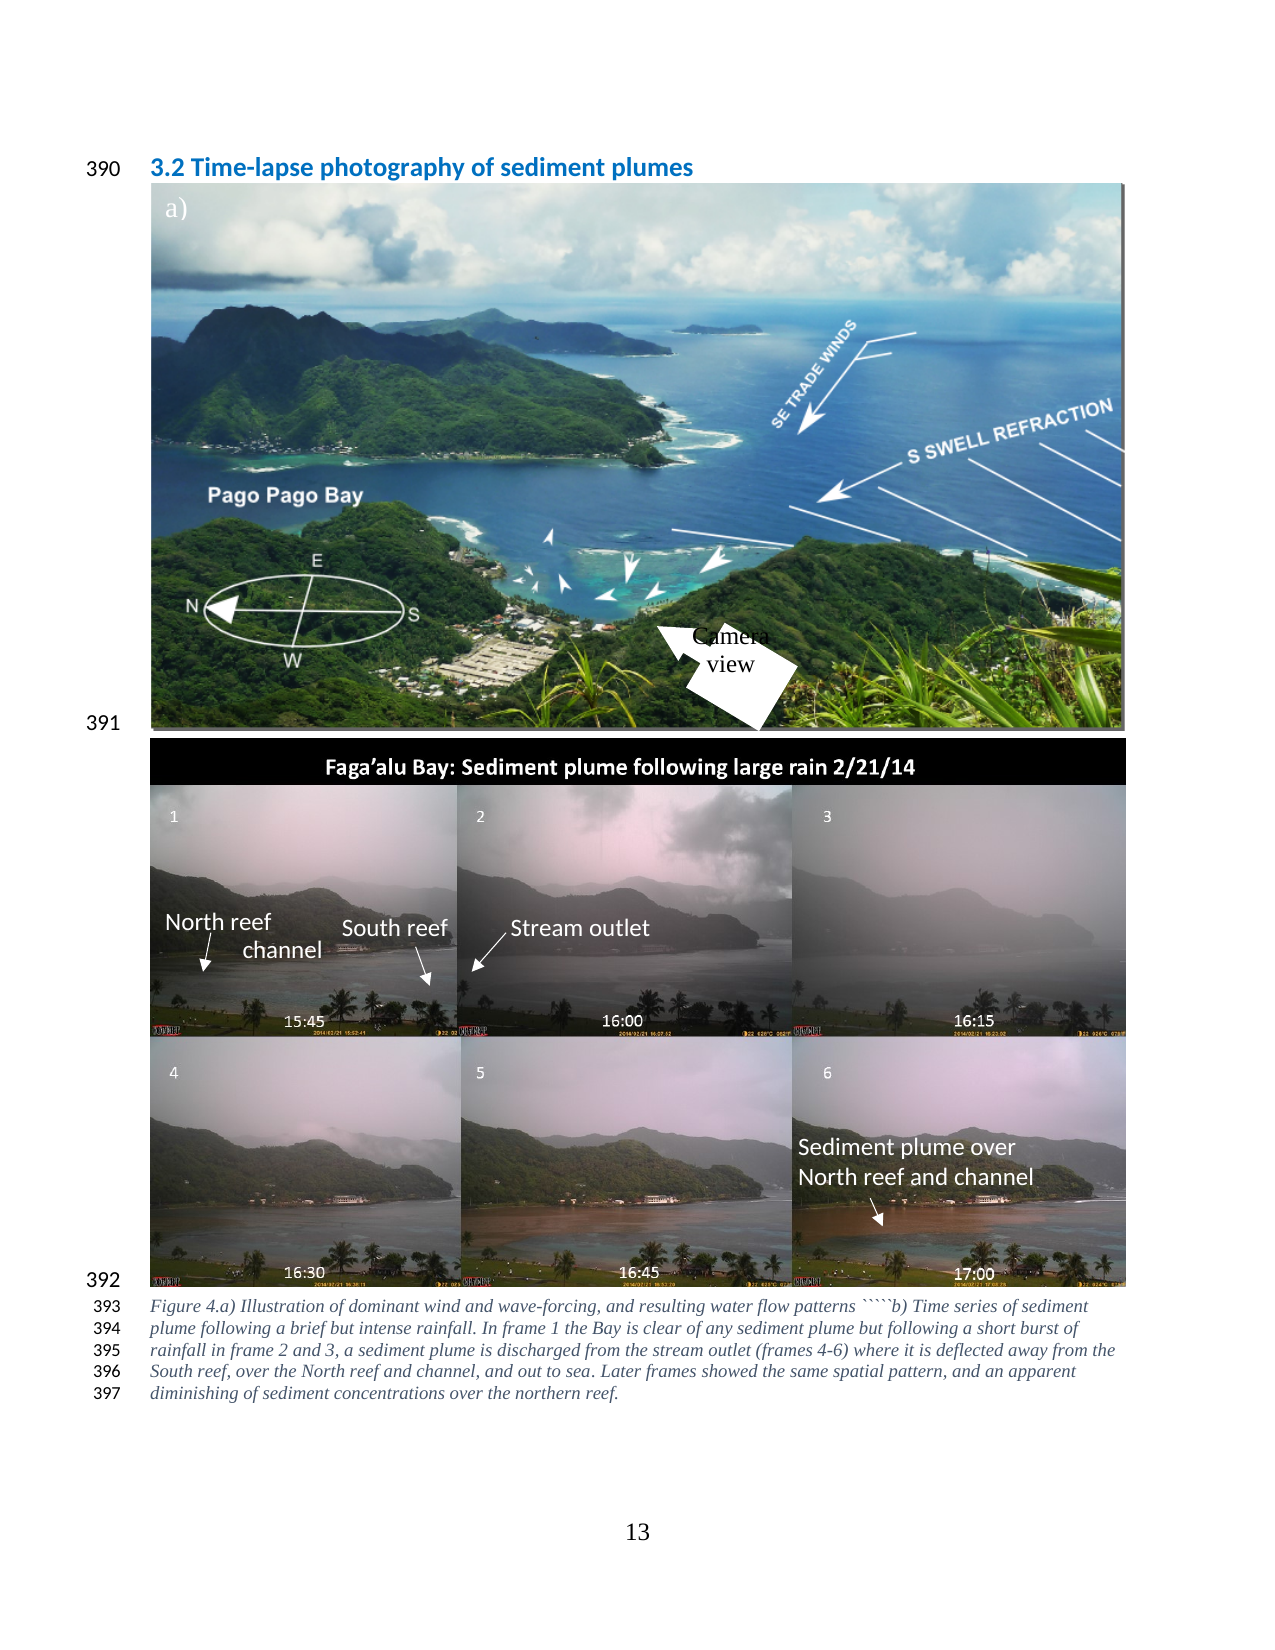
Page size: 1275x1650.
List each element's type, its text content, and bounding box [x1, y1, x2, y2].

subtitle 3.2 Time-lapse photography of sediment plumes [150, 150, 1125, 183]
picture [150, 738, 1126, 1287]
picture [150, 183, 1125, 731]
text Figure .a) Illustration of dominant wind and wave-forcing, and resulting water flow patterns `````b) Time series of sediment plume following a brief but intense rainfall. In frame 1 the Bay is clear of any sediment plume but following a short burst of rainfall in frame 2 and 3, a sediment plume is discharged from the stream outlet (frames 4-6) where it is deflected away from the South reef, over the North reef and channel, and out to sea. Later frames showed the same spatial pattern, and an apparent diminishing of sediment concentrations over the northern reef. [150, 1295, 1125, 1403]
